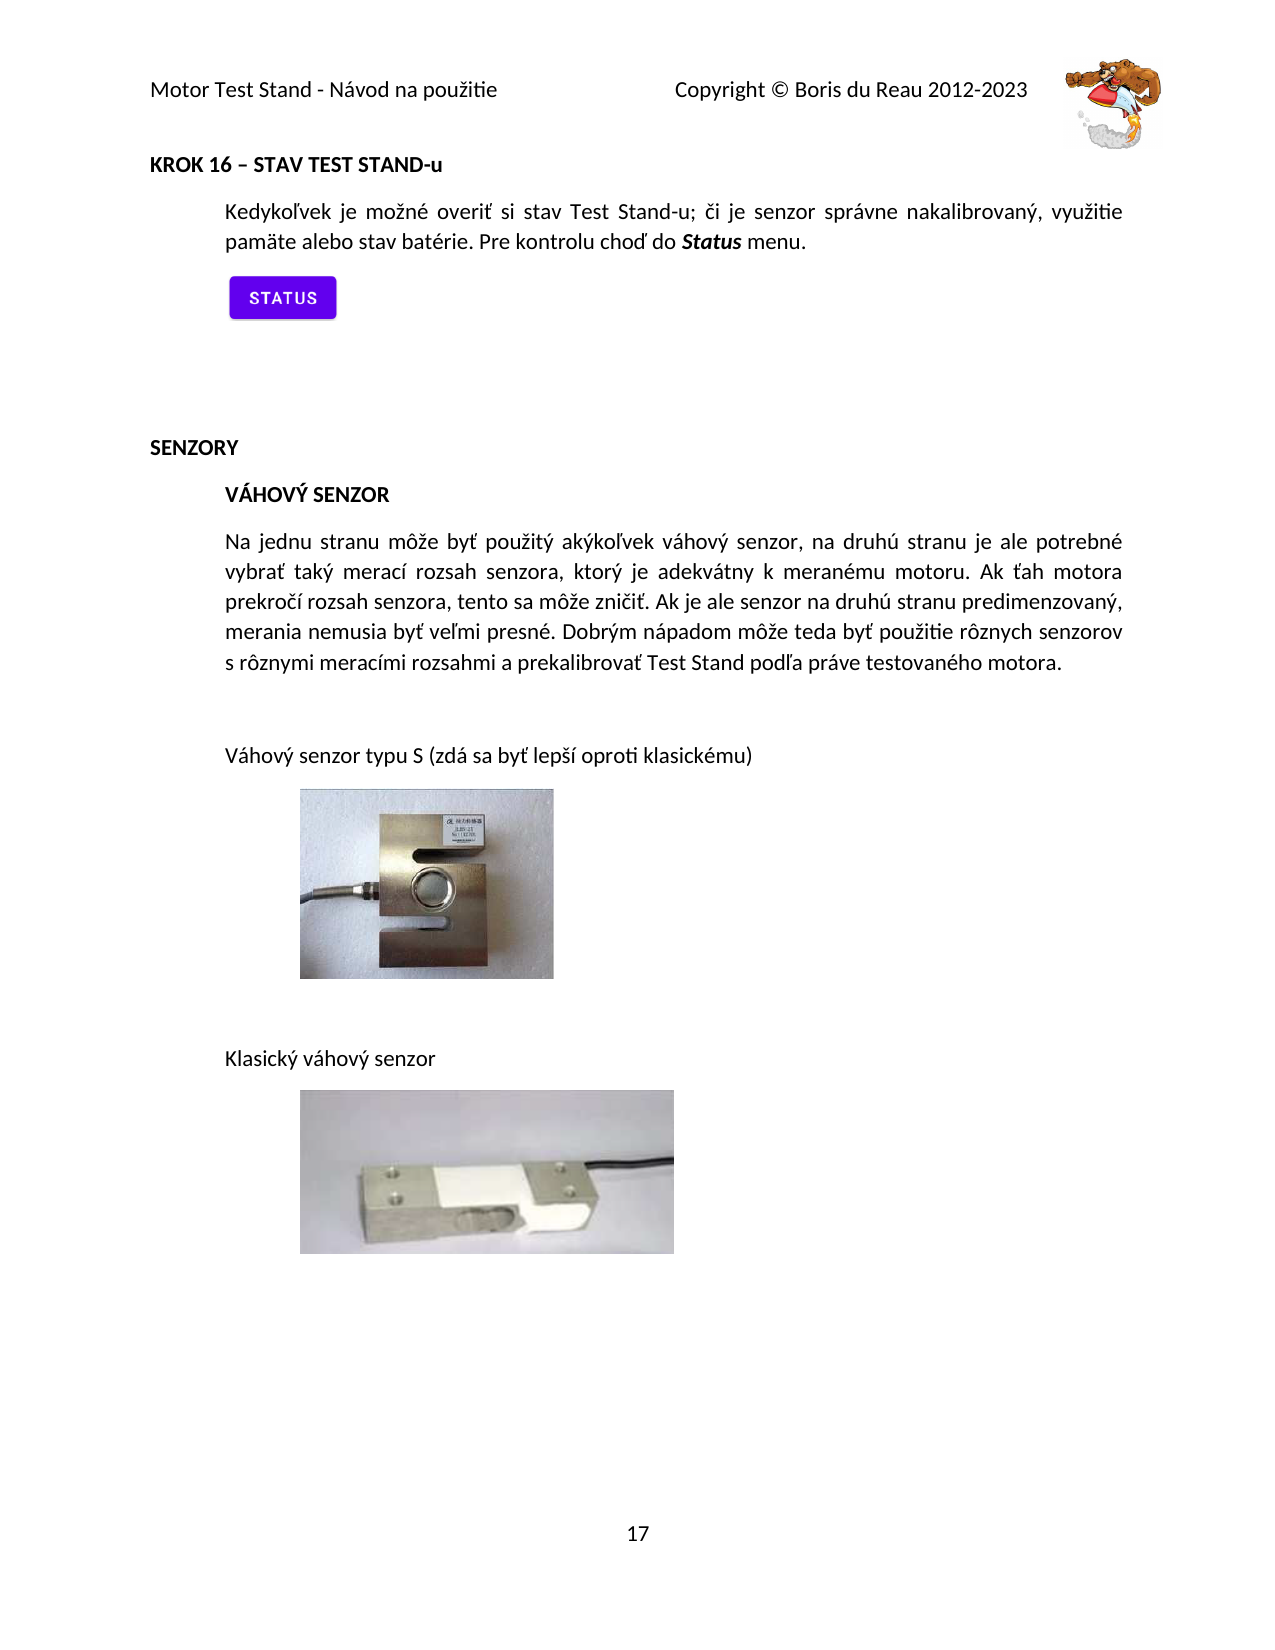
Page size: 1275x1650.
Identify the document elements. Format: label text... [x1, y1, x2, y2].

text SENZORY [150, 433, 1125, 461]
text KROK 16 – STAV TEST STAND-u [150, 150, 1125, 178]
text Kedykoľvek je možné overiť si stav Test Stand-u; či je senzor správne nakalibrovaný, využitie pamäte alebo stav batérie. Pre kontrolu choď do Status menu. [225, 197, 1125, 255]
text Váhový senzor typu S (zdá sa byť lepší oproti klasickému) [225, 741, 1125, 769]
text Klasický váhový senzor [225, 1044, 1125, 1072]
text Na jednu stranu môže byť použitý akýkoľvek váhový senzor, na druhú stranu je ale potrebné vybrať taký merací rozsah senzora, ktorý je adekvátny k meranému motoru. Ak ťah motora prekročí rozsah senzora, tento sa môže zničiť. Ak je ale senzor na druhú stranu predimenzovaný, merania nemusia byť veľmi presné. Dobrým nápadom môže teda byť použitie rôznych senzorov s rôznymi meracími rozsahmi a prekalibrovať Test Stand podľa práve testovaného motora. [225, 527, 1125, 676]
text VÁHOVÝ SENZOR [225, 480, 1125, 508]
